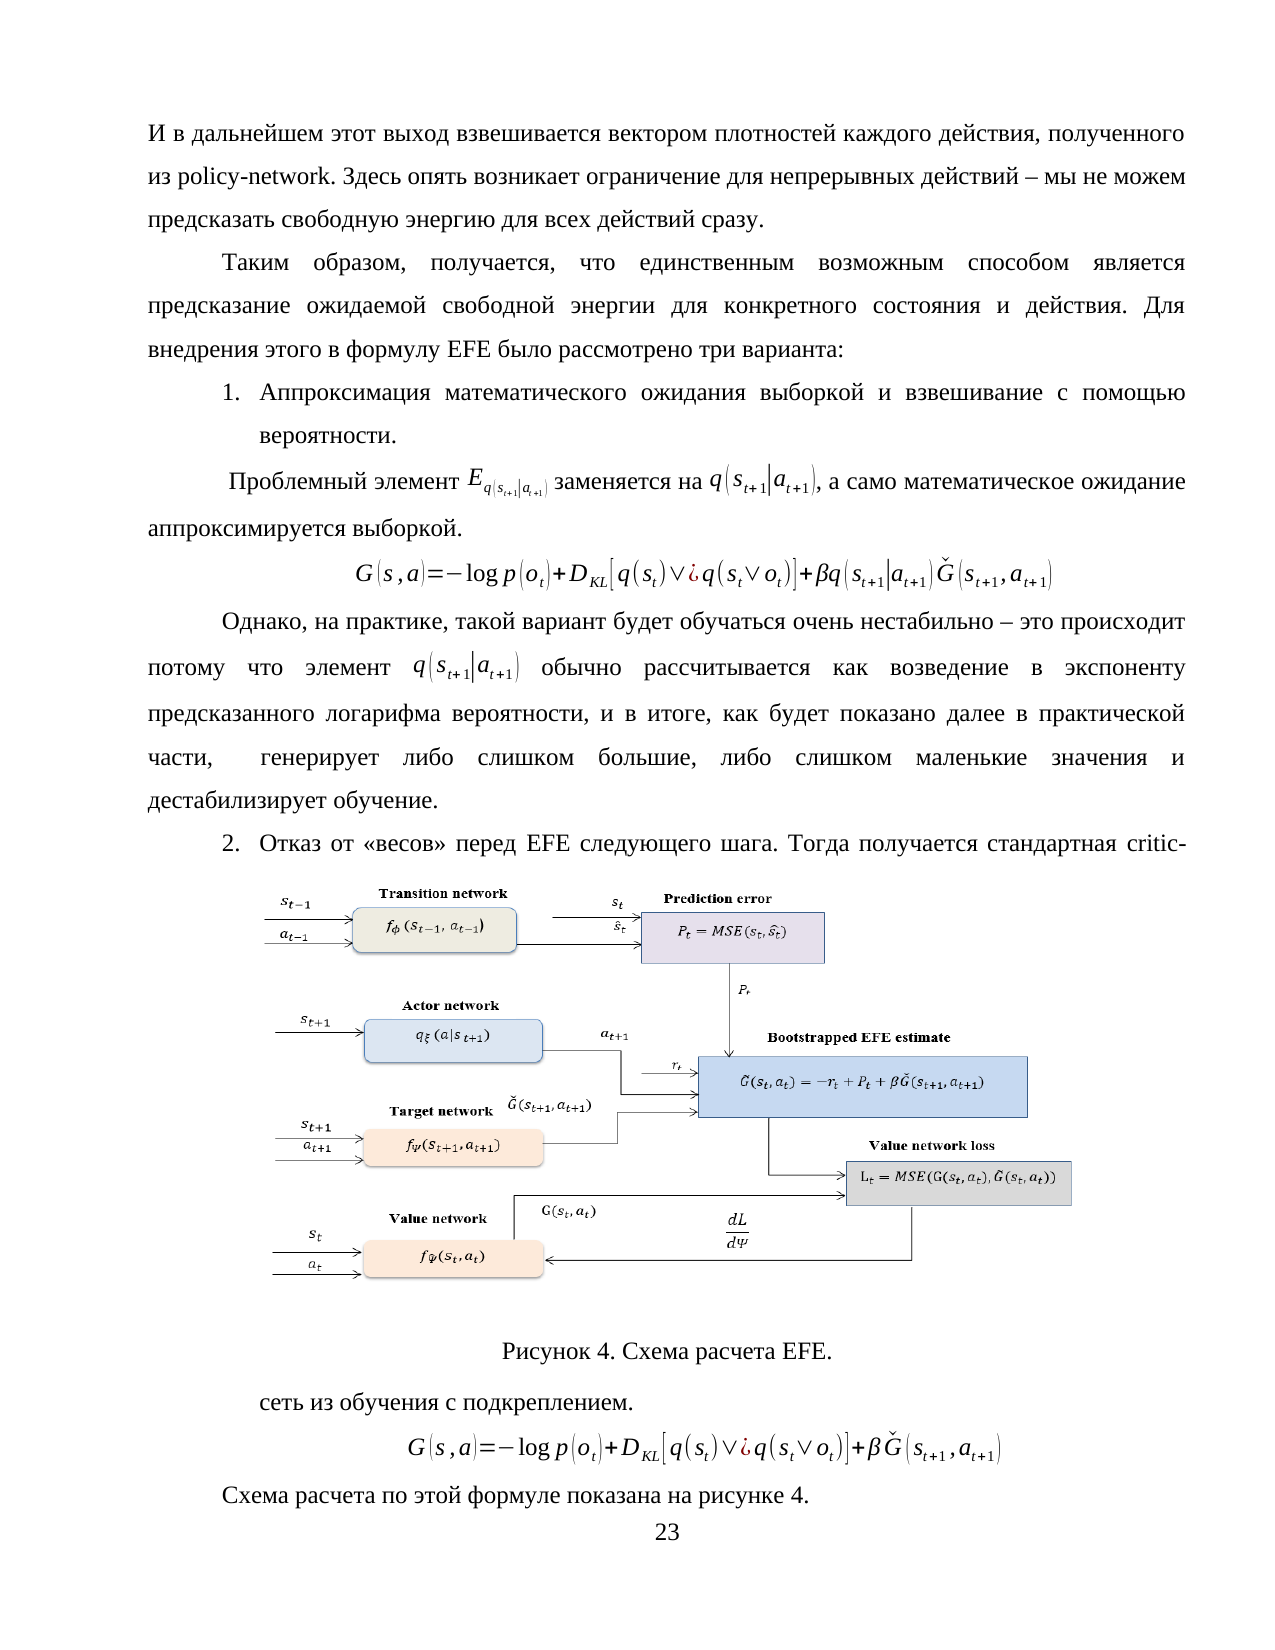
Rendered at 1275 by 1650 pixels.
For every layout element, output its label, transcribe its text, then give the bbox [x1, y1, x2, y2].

picture [250, 868, 1084, 1304]
text Таким образом, получается, что единственным возможным способом является предсказание ожидаемой свободной энергии для конкретного состояния и действия. Для внедрения этого в формулу EFE было рассмотрено три варианта: [148, 247, 1186, 362]
text Проблемный элемент заменяется на , а само математическое ожидание аппроксимируется выборкой. [148, 463, 1186, 542]
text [148, 118, 1186, 233]
list Аппроксимация математического ожидания выборкой и взвешивание с помощью вероятности. [222, 377, 1186, 449]
text Однако, на практике, такой вариант будет обучаться очень нестабильно – это происходит потому что элемент обычно рассчитывается как возведение в экспоненту предсказанного логарифма вероятности, и в итоге, как будет показано далее в практической части, генерирует либо слишком большие, либо слишком маленькие значения и дестабилизирует обучение. [148, 606, 1186, 813]
text Схема расчета по этой формуле показана на рисунке 4. [148, 1481, 1186, 1509]
